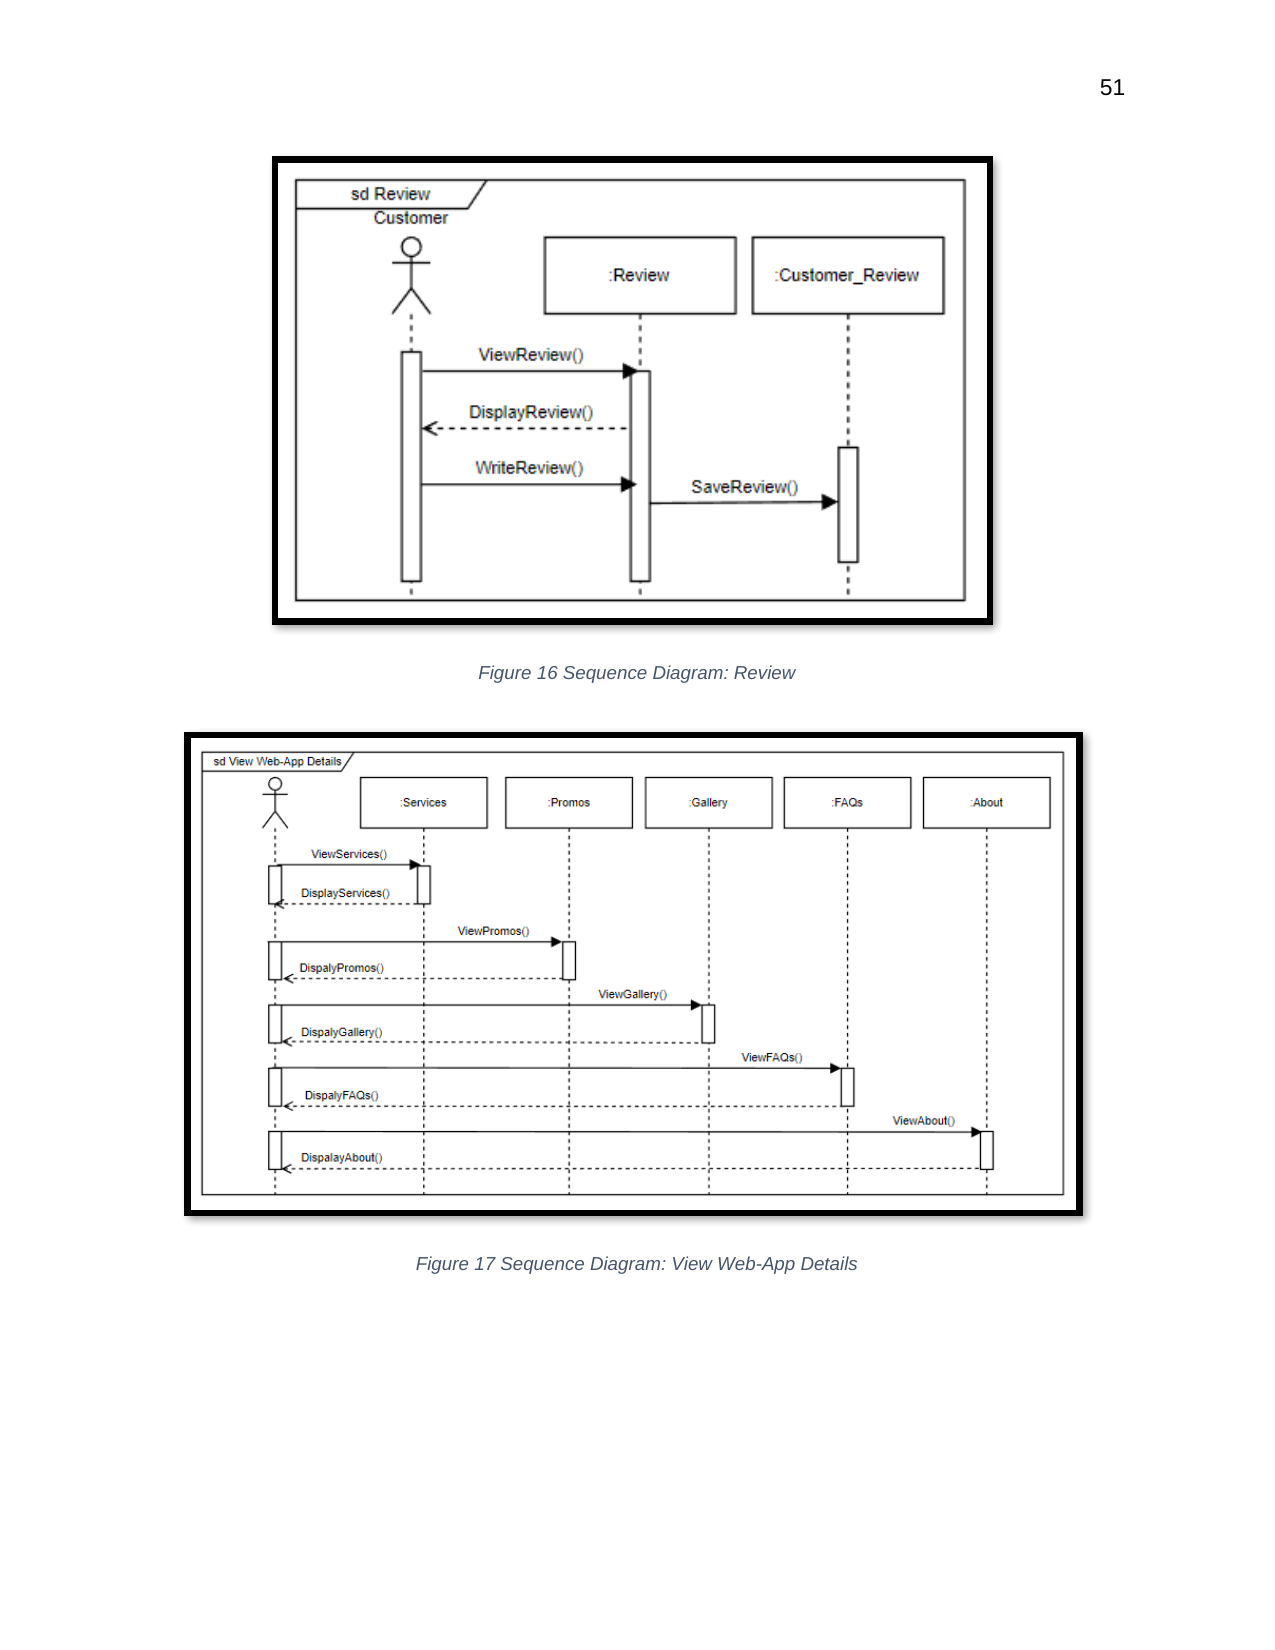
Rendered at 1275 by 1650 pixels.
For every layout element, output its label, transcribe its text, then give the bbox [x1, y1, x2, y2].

picture [278, 163, 987, 618]
text Figure 16 Sequence Diagram: Review [150, 662, 1125, 683]
picture [191, 738, 1076, 1210]
text Figure 17 Sequence Diagram: View Web-App Details [150, 1253, 1125, 1274]
